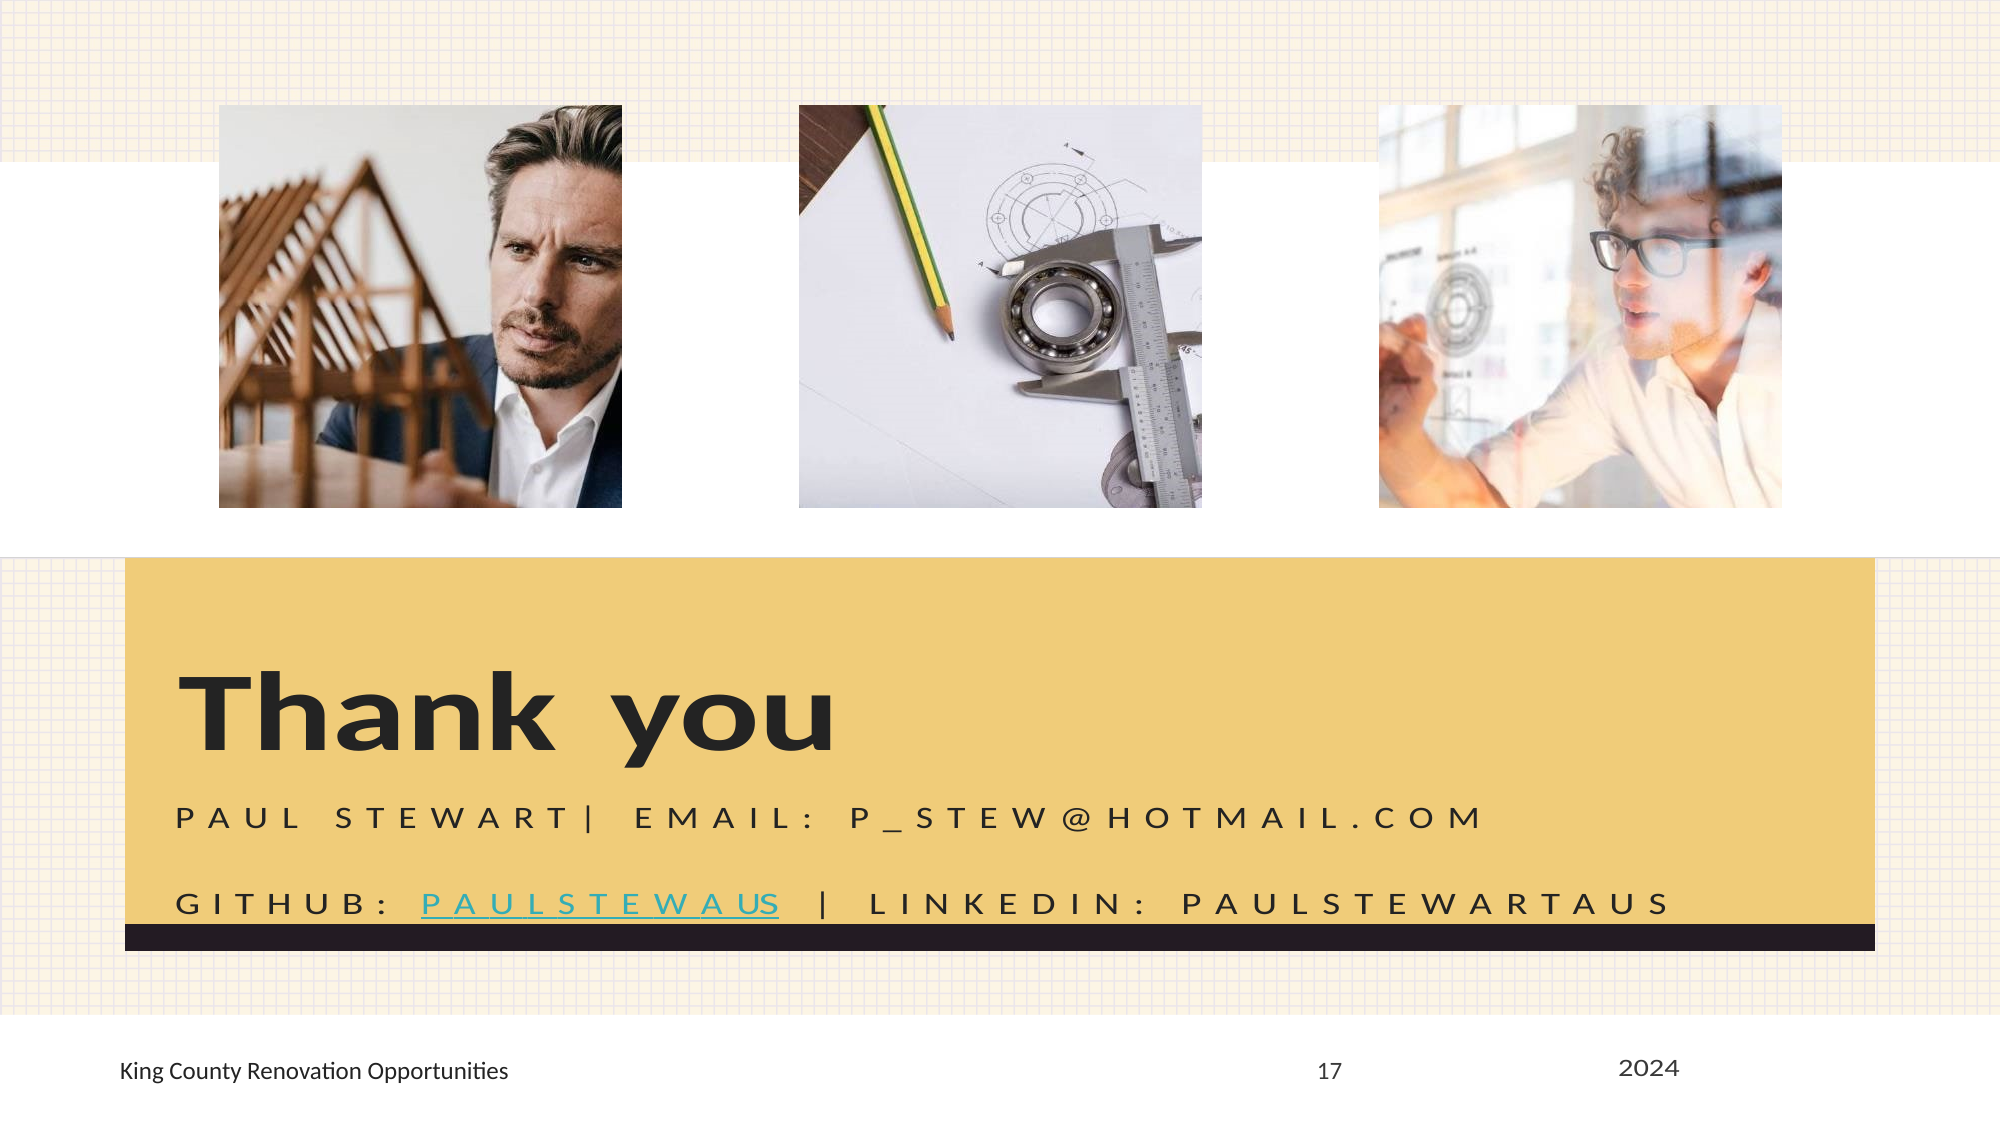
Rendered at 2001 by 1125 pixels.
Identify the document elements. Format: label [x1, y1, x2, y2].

picture [0, 0, 2000, 508]
picture [0, 557, 2000, 1015]
